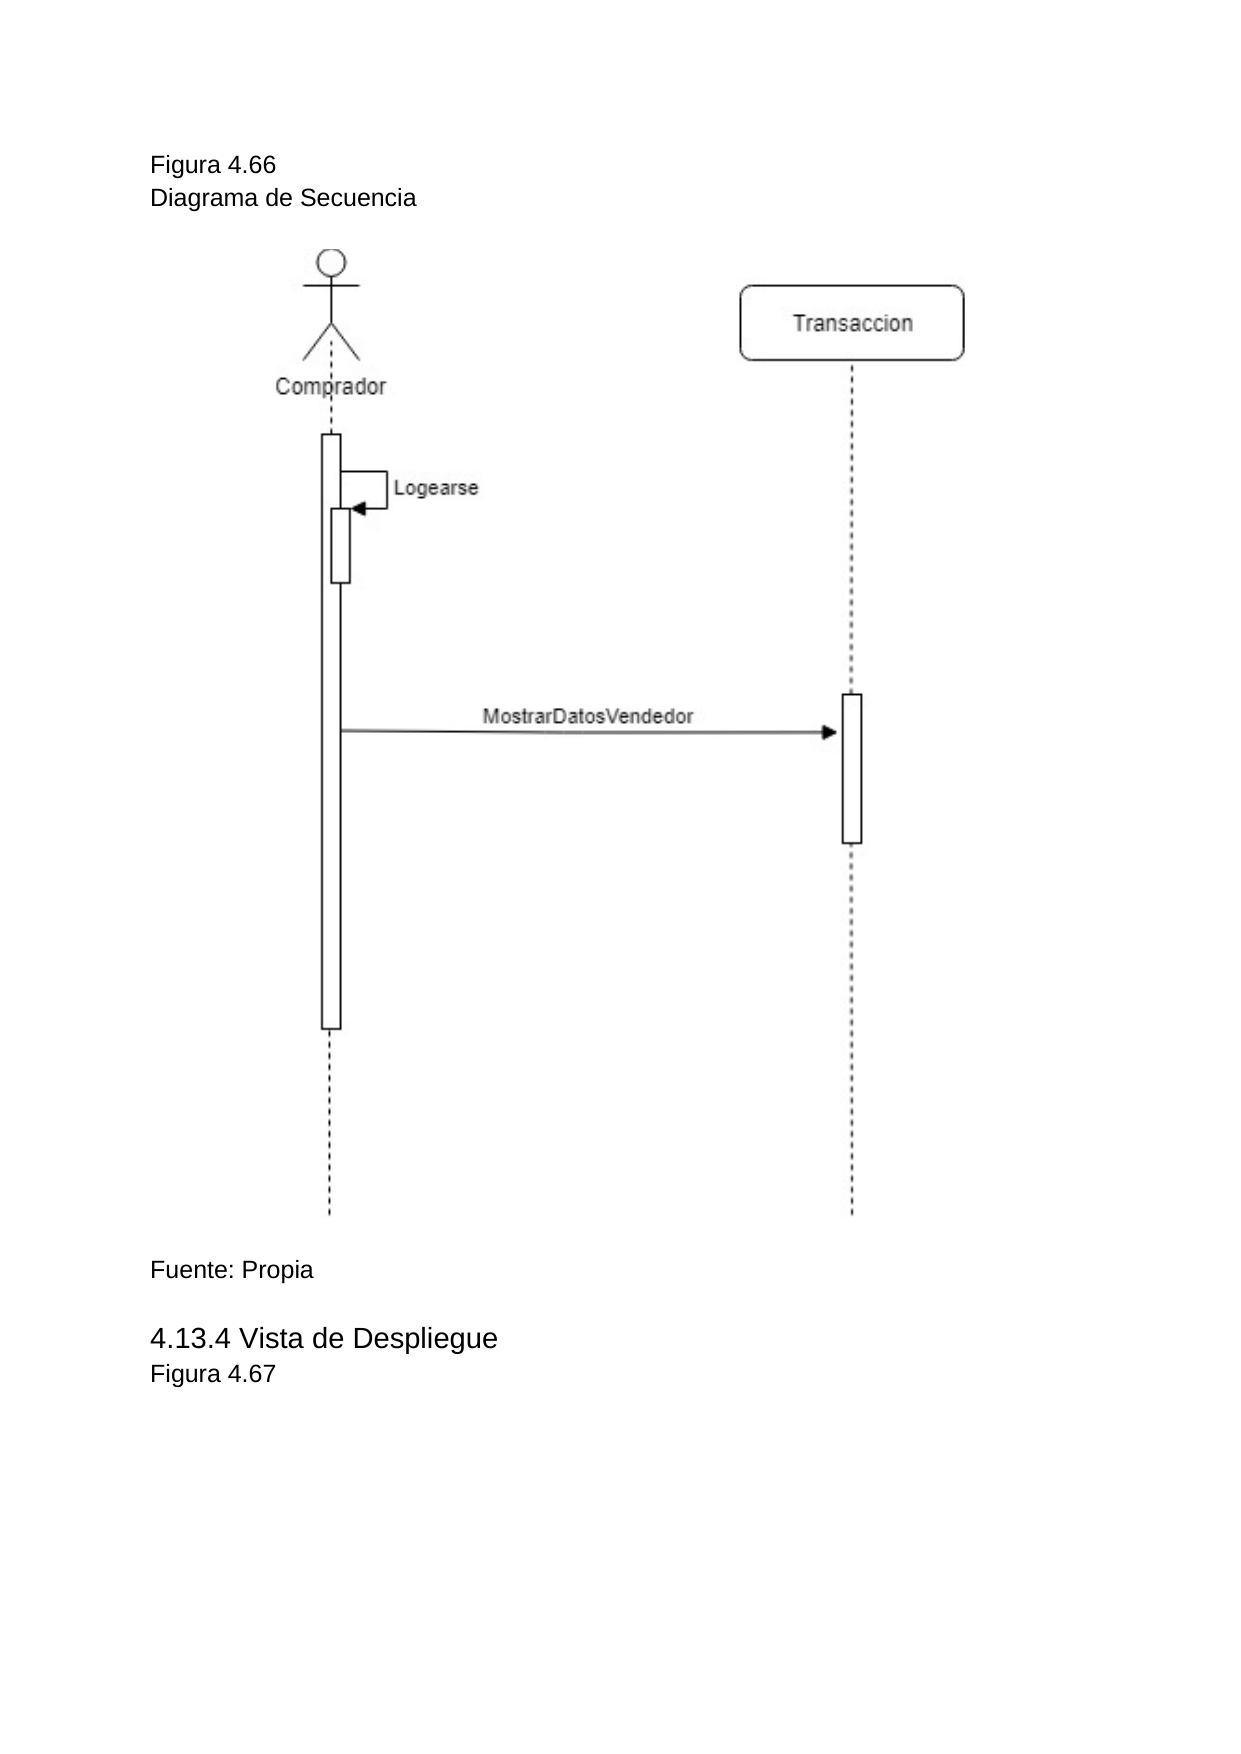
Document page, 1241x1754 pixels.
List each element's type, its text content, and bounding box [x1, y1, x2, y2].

text Figura 4.66 [150, 150, 1090, 179]
text Diagrama de Secuencia [150, 183, 1090, 212]
picture [275, 249, 965, 1218]
text Figura 4.67 [150, 1359, 1090, 1388]
text 4.13.4 Vista de Despliegue [150, 1321, 1090, 1354]
text Fuente: Propia [150, 1255, 1090, 1283]
